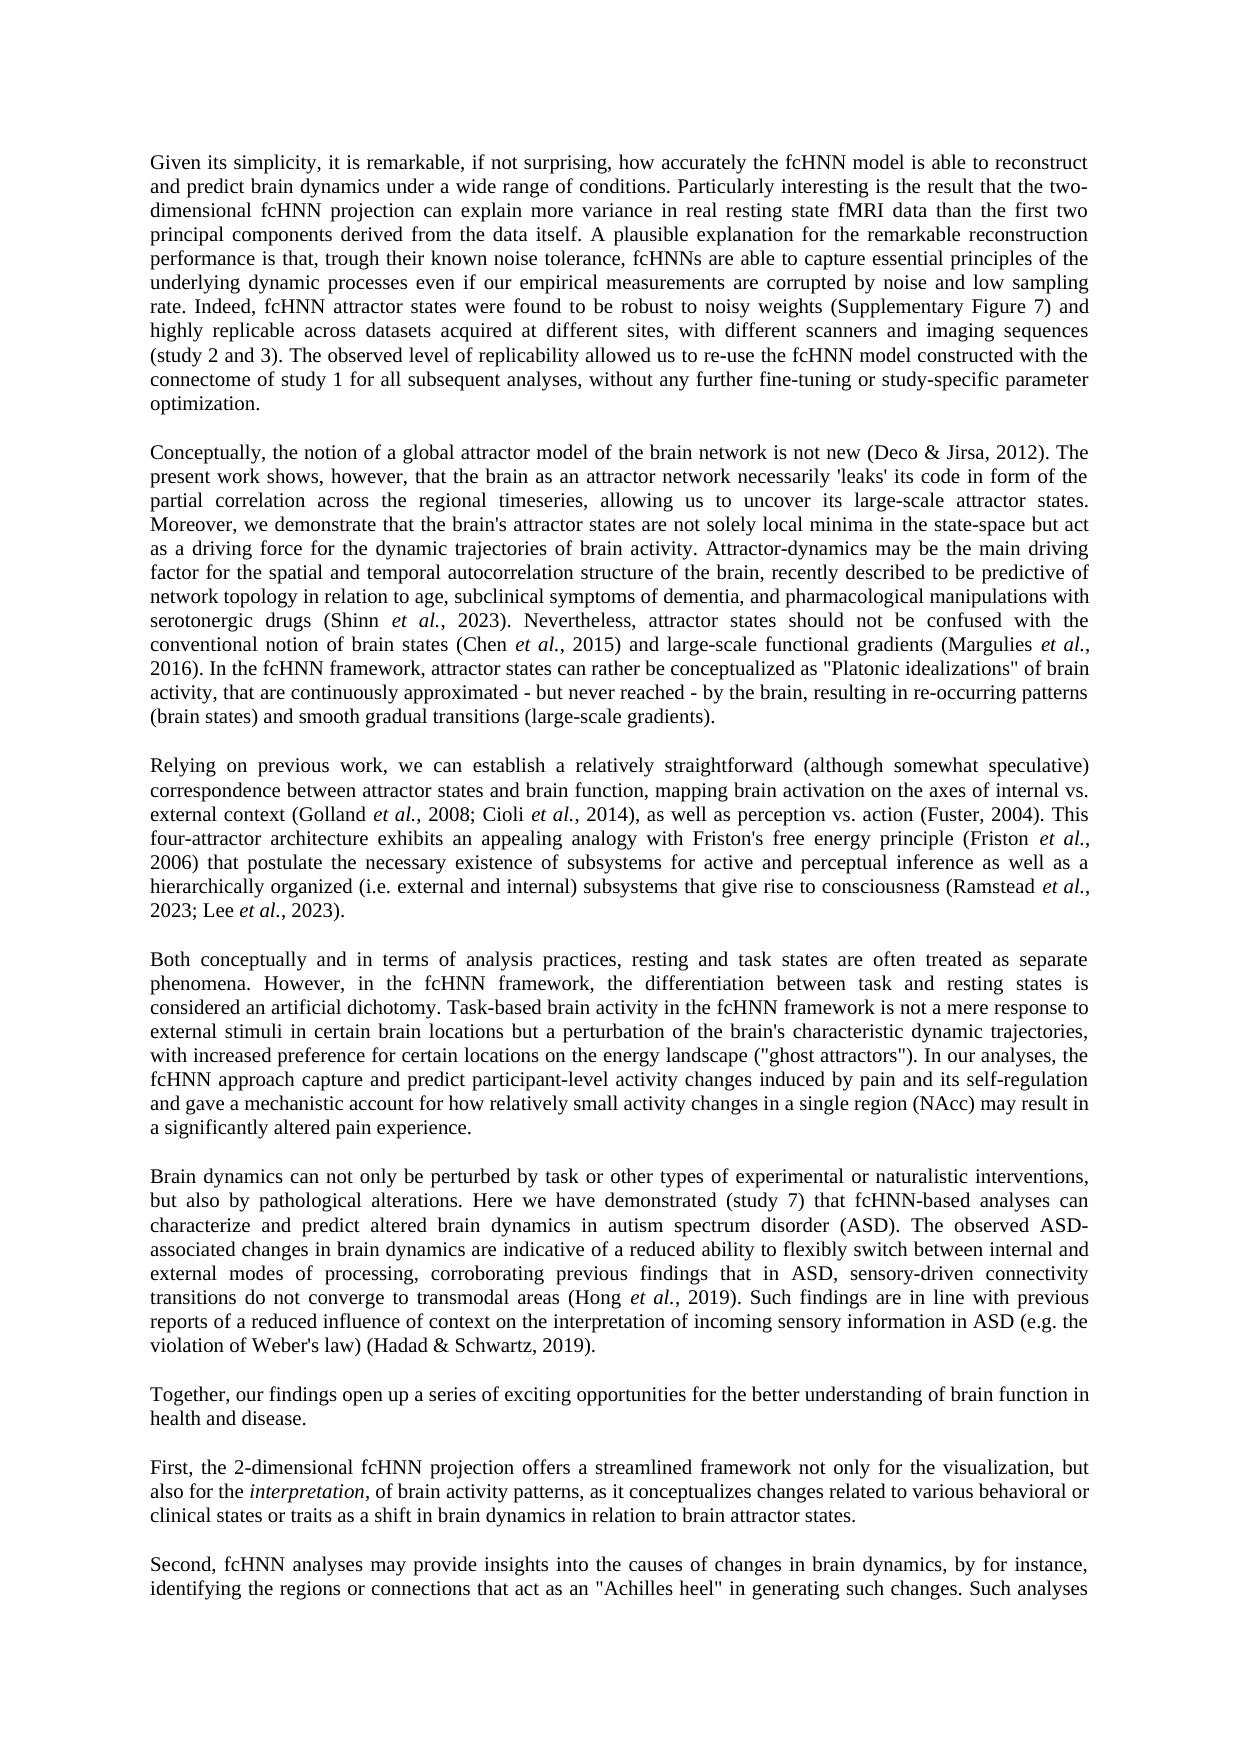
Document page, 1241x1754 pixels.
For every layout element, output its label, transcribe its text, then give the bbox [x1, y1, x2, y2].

text Relying on previous work, we can establish a relatively straightforward (although somewhat speculative) correspondence between attractor states and brain function, mapping brain activation on the axes of internal vs. external context (Golland et al., 2008; Cioli et al., 2014), as well as perception vs. action (Fuster, 2004). This four-attractor architecture exhibits an appealing analogy with Friston's free energy principle (Friston et al., 2006) that postulate the necessary existence of subsystems for active and perceptual inference as well as a hierarchically organized (i.e. external and internal) subsystems that give rise to consciousness (Ramstead et al., 2023; Lee et al., 2023). [150, 753, 1090, 922]
text Given its simplicity, it is remarkable, if not surprising, how accurately the fcHNN model is able to reconstruct and predict brain dynamics under a wide range of conditions. Particularly interesting is the result that the two-dimensional fcHNN projection can explain more variance in real resting state fMRI data than the first two principal components derived from the data itself. A plausible explanation for the remarkable reconstruction performance is that, trough their known noise tolerance, fcHNNs are able to capture essential principles of the underlying dynamic processes even if our empirical measurements are corrupted by noise and low sampling rate. Indeed, fcHNN attractor states were found to be robust to noisy weights (Supplementary Figure 7) and highly replicable across datasets acquired at different sites, with different scanners and imaging sequences (study 2 and 3). The observed level of replicability allowed us to re-use the fcHNN model constructed with the connectome of study 1 for all subsequent analyses, without any further fine-tuning or study-specific parameter optimization. [150, 150, 1090, 415]
text First, the 2-dimensional fcHNN projection offers a streamlined framework not only for the visualization, but also for the interpretation, of brain activity patterns, as it conceptualizes changes related to various behavioral or clinical states or traits as a shift in brain dynamics in relation to brain attractor states. [150, 1455, 1090, 1527]
text Brain dynamics can not only be perturbed by task or other types of experimental or naturalistic interventions, but also by pathological alterations. Here we have demonstrated (study 7) that fcHNN-based analyses can characterize and predict altered brain dynamics in autism spectrum disorder (ASD). The observed ASD-associated changes in brain dynamics are indicative of a reduced ability to flexibly switch between internal and external modes of processing, corroborating previous findings that in ASD, sensory-driven connectivity transitions do not converge to transmodal areas (Hong et al., 2019). Such findings are in line with previous reports of a reduced influence of context on the interpretation of incoming sensory information in ASD (e.g. the violation of Weber's law) (Hadad & Schwartz, 2019). [150, 1164, 1090, 1357]
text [150, 1552, 1090, 1600]
text Together, our findings open up a series of exciting opportunities for the better understanding of brain function in health and disease. [150, 1382, 1090, 1430]
text Both conceptually and in terms of analysis practices, resting and task states are often treated as separate phenomena. However, in the fcHNN framework, the differentiation between task and resting states is considered an artificial dichotomy. Task-based brain activity in the fcHNN framework is not a mere response to external stimuli in certain brain locations but a perturbation of the brain's characteristic dynamic trajectories, with increased preference for certain locations on the energy landscape ("ghost attractors"). In our analyses, the fcHNN approach capture and predict participant-level activity changes induced by pain and its self-regulation and gave a mechanistic account for how relatively small activity changes in a single region (NAcc) may result in a significantly altered pain experience. [150, 947, 1090, 1139]
text Conceptually, the notion of a global attractor model of the brain network is not new (Deco & Jirsa, 2012). The present work shows, however, that the brain as an attractor network necessarily 'leaks' its code in form of the partial correlation across the regional timeseries, allowing us to uncover its large-scale attractor states. Moreover, we demonstrate that the brain's attractor states are not solely local minima in the state-space but act as a driving force for the dynamic trajectories of brain activity. Attractor-dynamics may be the main driving factor for the spatial and temporal autocorrelation structure of the brain, recently described to be predictive of network topology in relation to age, subclinical symptoms of dementia, and pharmacological manipulations with serotonergic drugs (Shinn et al., 2023). Nevertheless, attractor states should not be confused with the conventional notion of brain states (Chen et al., 2015) and large-scale functional gradients (Margulies et al., 2016). In the fcHNN framework, attractor states can rather be conceptualized as "Platonic idealizations" of brain activity, that are continuously approximated - but never reached - by the brain, resulting in re-occurring patterns (brain states) and smooth gradual transitions (large-scale gradients). [150, 440, 1090, 728]
